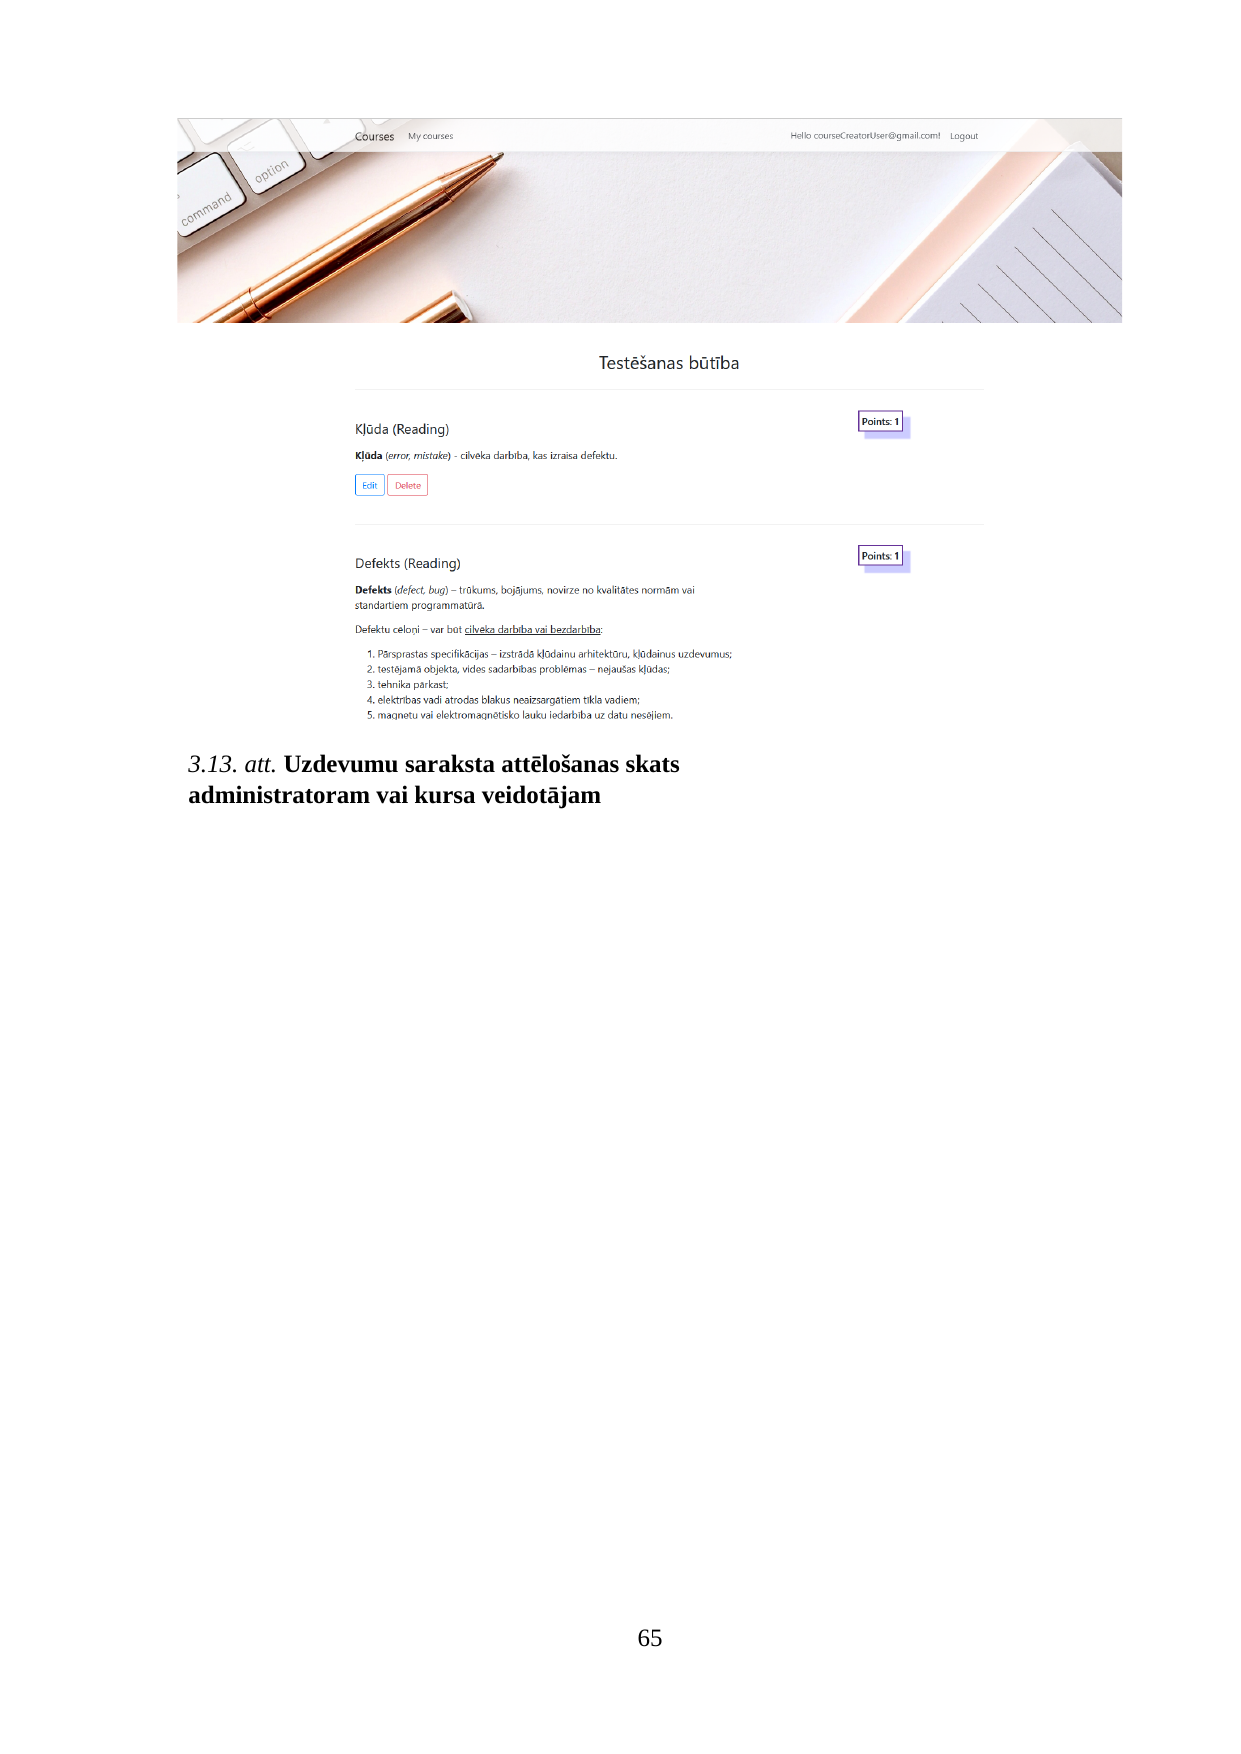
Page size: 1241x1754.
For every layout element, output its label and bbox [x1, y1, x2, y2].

picture [177, 118, 1123, 720]
